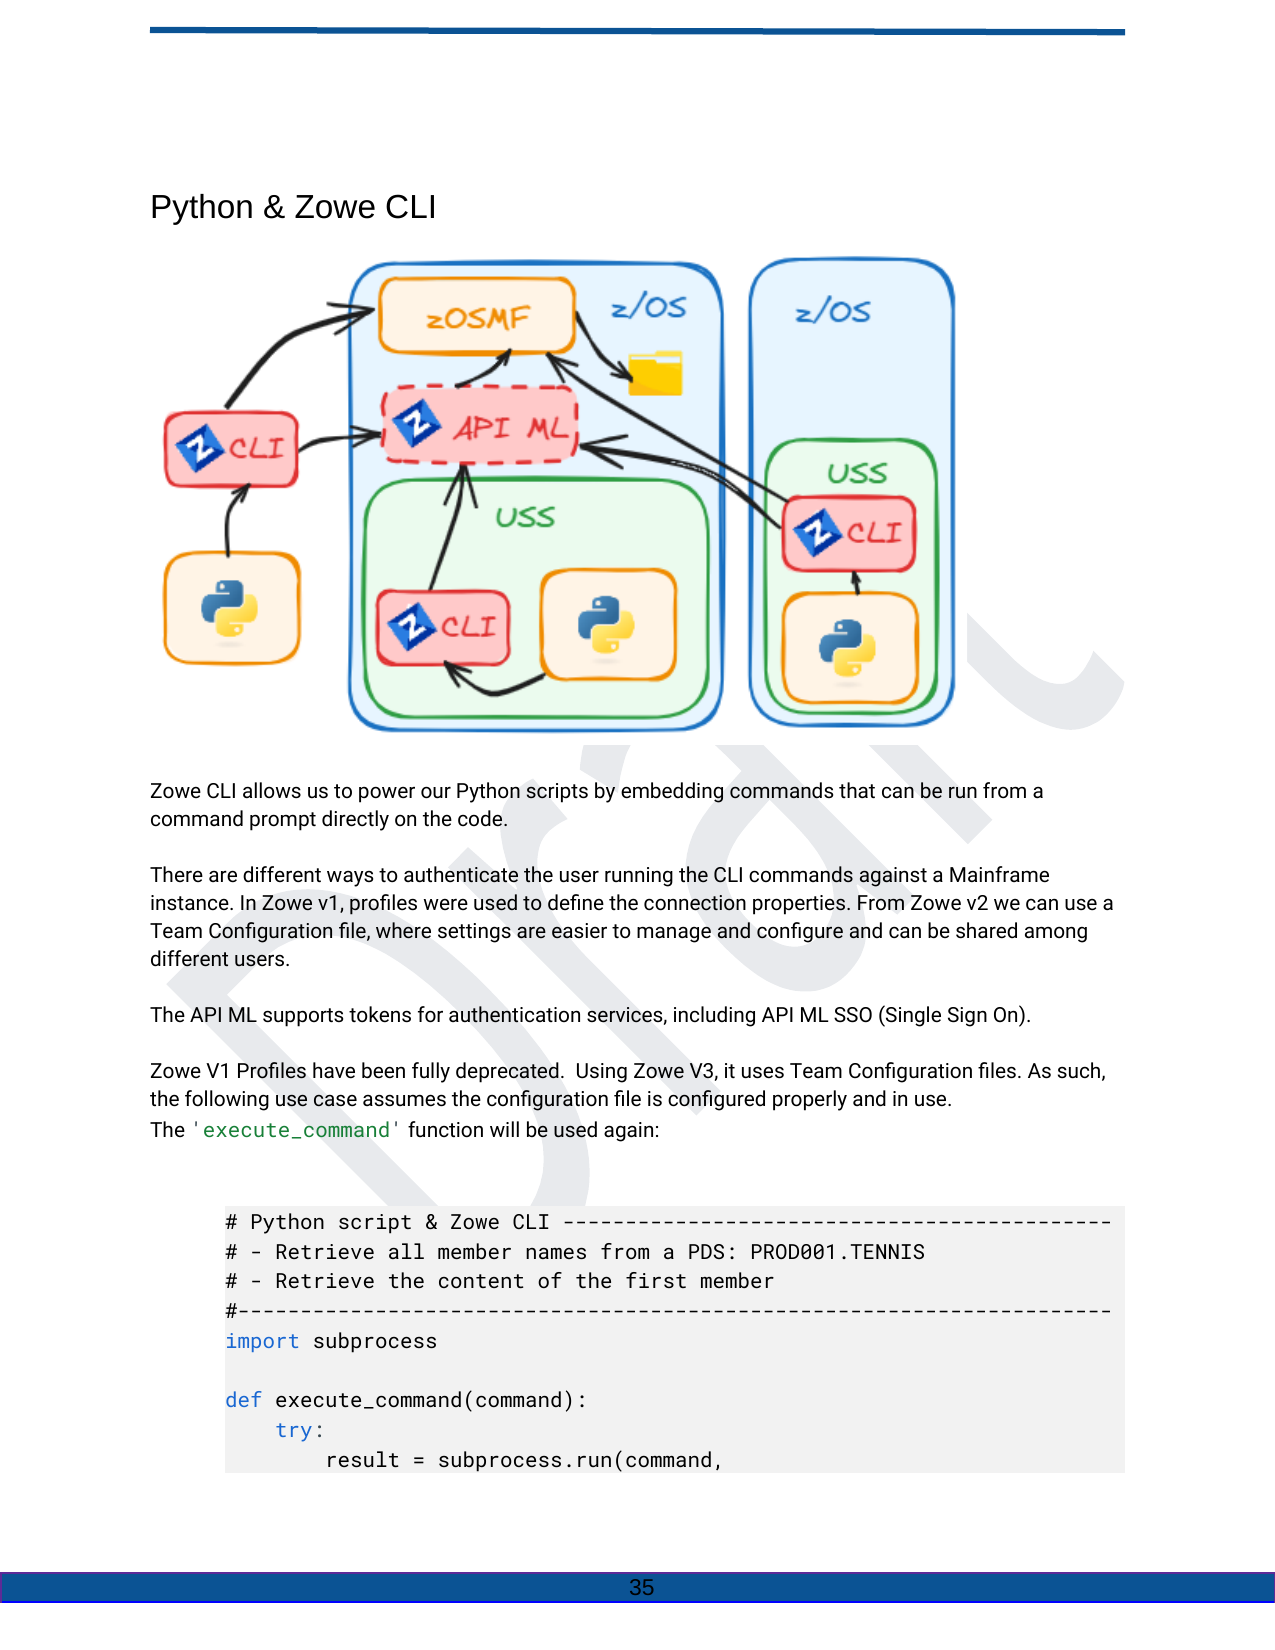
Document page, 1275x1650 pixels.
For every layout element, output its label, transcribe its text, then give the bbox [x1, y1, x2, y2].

picture [150, 244, 968, 745]
text # - Retrieve the content of the first member [225, 1265, 1125, 1294]
text def execute_command(command): [225, 1384, 1125, 1413]
subtitle Python & Zowe CLI [150, 187, 1125, 226]
text The 'execute_command' function will be used again: [150, 1115, 1125, 1143]
text try: [225, 1413, 1125, 1443]
text import subprocess [225, 1324, 1125, 1354]
text Zowe V1 Profiles have been fully deprecated. Using Zowe V3, it uses Team Configuration files. As such, the following use case assumes the configuration file is configured properly and in use. [150, 1059, 1125, 1111]
text # - Retrieve all member names from a PDS: PROD001.TENNIS [225, 1235, 1125, 1265]
text result = subprocess.run(command, [225, 1443, 1125, 1473]
text There are different ways to authenticate the user running the CLI commands against a Mainframe instance. In Zowe v1, profiles were used to define the connection properties. From Zowe v2 we can use a Team Configuration file, where settings are easier to manage and configure and can be shared among different users. [150, 863, 1125, 971]
text #---------------------------------------------------------------------- [225, 1294, 1125, 1324]
text The API ML supports tokens for authentication services, including API ML SSO (Single Sign On). [150, 1003, 1125, 1027]
text Zowe CLI allows us to power our Python scripts by embedding commands that can be run from a command prompt directly on the code. [150, 779, 1125, 831]
text # Python script & Zowe CLI -------------------------------------------- [225, 1206, 1125, 1235]
